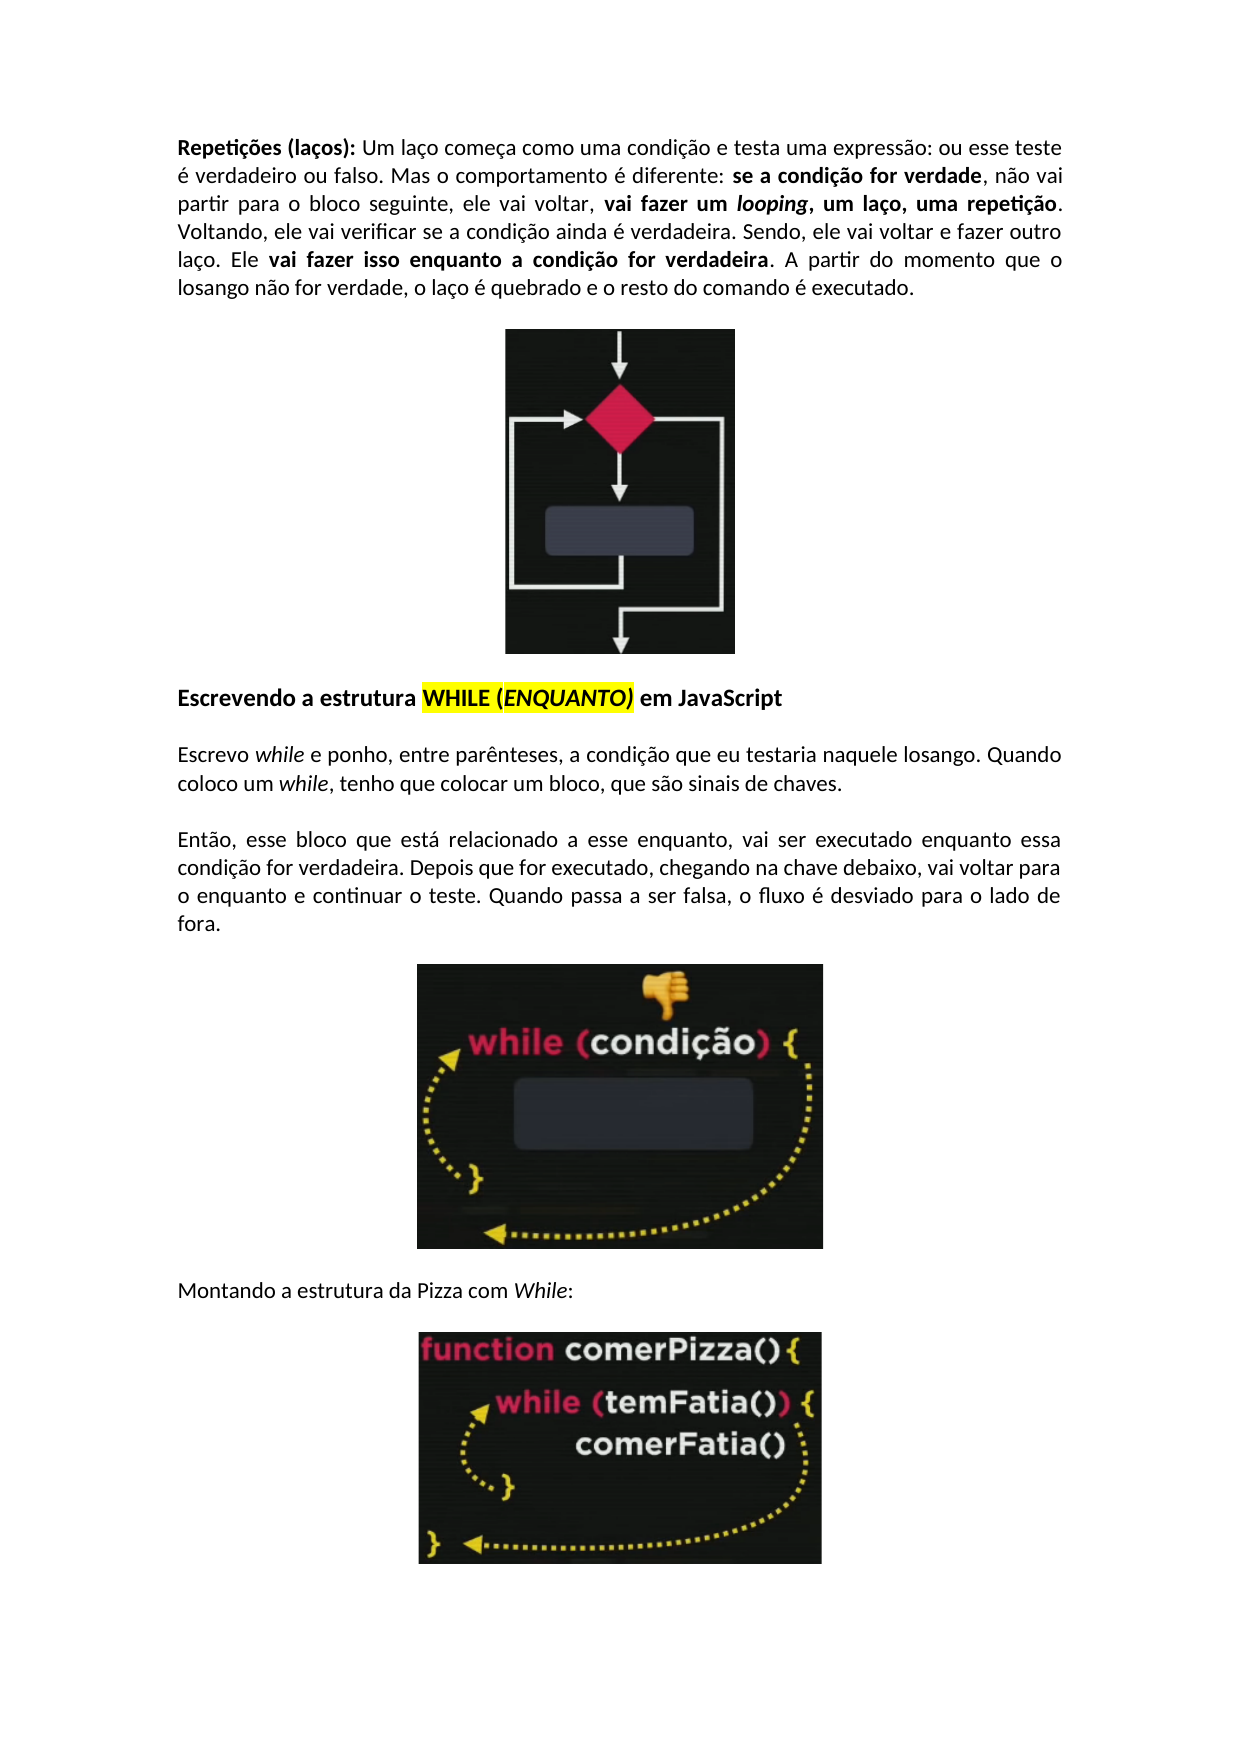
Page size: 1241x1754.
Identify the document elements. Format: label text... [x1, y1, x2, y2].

text Escrevendo a estrutura WHILE (ENQUANTO) em JavaScript [634, 682, 1063, 713]
picture [417, 964, 824, 1249]
text Montando a estrutura da Pizza com While: [177, 1277, 1063, 1305]
text Então, esse bloco que está relacionado a esse enquanto, vai ser executado enquanto essa condição for verdadeira. Depois que for executado, chegando na chave debaixo, vai voltar para o enquanto e continuar o teste. Quando passa a ser falsa, o fluxo é desviado para o lado de fora. [177, 825, 1063, 937]
text Escrevendo a estrutura WHILE (ENQUANTO) em JavaScript [177, 682, 422, 713]
text Repetições (laços): Um laço começa como uma condição e testa uma expressão: ou esse teste é verdadeiro ou falso. Mas o comportamento é diferente: se a condição for verdade, não vai partir para o bloco seguinte, ele vai voltar, vai fazer um looping, um laço, uma repetição. Voltando, ele vai verificar se a condição ainda é verdadeira. Sendo, ele vai voltar e fazer outro laço. Ele vai fazer isso enquanto a condição for verdadeira. A partir do momento que o losango não for verdade, o laço é quebrado e o resto do comando é executado. [177, 133, 1063, 301]
picture [505, 329, 735, 654]
text Escrevo while e ponho, entre parênteses, a condição que eu testaria naquele losango. Quando coloco um while, tenho que colocar um bloco, que são sinais de chaves. [177, 741, 1063, 797]
picture [418, 1332, 822, 1564]
